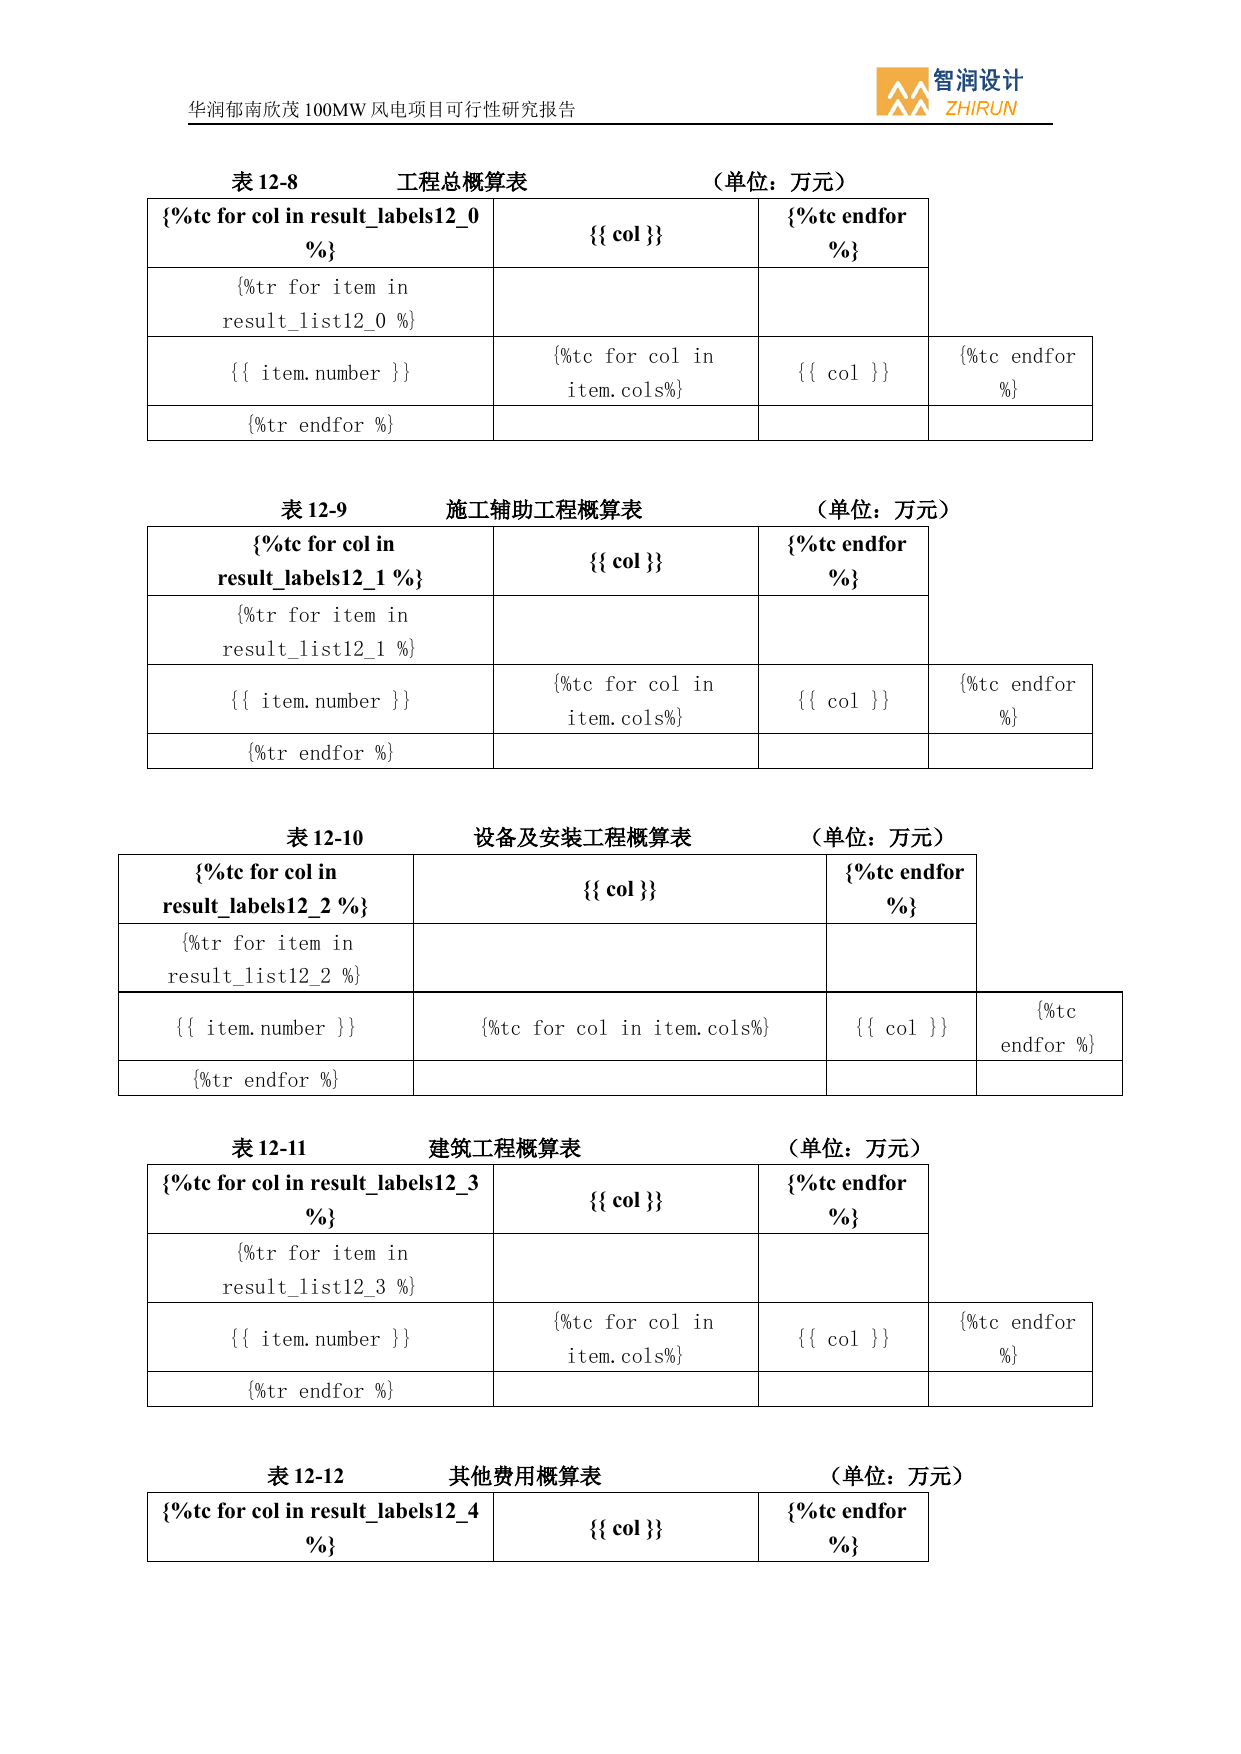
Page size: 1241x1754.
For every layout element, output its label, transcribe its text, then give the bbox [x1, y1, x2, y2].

table_cell {%tc endfor %} [977, 993, 1122, 1060]
table_cell {%tc for col in item.cols%} [494, 665, 758, 732]
table_cell [759, 596, 928, 663]
table_header {%tc for col in result_labels12_1 %} [148, 527, 493, 594]
table_cell {{ col }} [759, 665, 928, 732]
table_cell [414, 1061, 826, 1095]
table_cell {%tr endfor %} [119, 1061, 413, 1095]
table_cell [827, 924, 976, 991]
table_header {%tc endfor %} [827, 855, 976, 922]
table_cell [759, 268, 928, 336]
table_cell {%tr for item in result_list12_1 %} [148, 596, 493, 663]
table_cell [494, 1372, 758, 1406]
table_cell {%tc endfor %} [929, 665, 1092, 732]
table_header {%tc endfor %} [759, 1493, 928, 1561]
table_header {{ col }} [414, 855, 826, 922]
table_cell {%tc endfor %} [929, 1303, 1092, 1371]
table_cell [827, 1061, 976, 1095]
table_cell {%tr for item in result_list12_0 %} [148, 268, 493, 336]
table_header {{ col }} [494, 527, 758, 594]
table_cell {%tc for col in item.cols%} [414, 993, 826, 1060]
table_header {%tc for col in result_labels12_0 %} [148, 199, 493, 267]
table_cell {{ item.number }} [119, 993, 413, 1060]
table_header {%tc for col in result_labels12_2 %} [119, 855, 413, 922]
table_cell [759, 734, 928, 767]
table_cell [494, 596, 758, 663]
table_cell {%tr for item in result_list12_2 %} [119, 924, 413, 991]
text 表12-10 设备及安装工程概算表 （单位：万元） [187, 819, 1053, 853]
table_header {%tc endfor %} [759, 1165, 928, 1233]
table_header {{ col }} [494, 199, 758, 267]
table_cell {{ item.number }} [148, 1303, 493, 1371]
table_cell {%tc for col in item.cols%} [494, 337, 758, 405]
table_header {%tc endfor %} [759, 199, 928, 267]
table_cell {{ col }} [759, 337, 928, 405]
table_header {{ col }} [494, 1165, 758, 1233]
table_cell [929, 406, 1092, 440]
table_cell {%tr for item in result_list12_3 %} [148, 1234, 493, 1302]
text 表12-9 施工辅助工程概算表 （单位：万元） [187, 492, 1053, 526]
table_cell [414, 924, 826, 991]
picture [876, 65, 1024, 117]
table_cell [929, 1372, 1092, 1406]
table_cell [494, 734, 758, 767]
table_cell [977, 1061, 1122, 1095]
table_cell {%tr endfor %} [148, 406, 493, 440]
text 表12-11 建筑工程概算表 （单位：万元） [187, 1130, 1053, 1164]
table_cell [759, 406, 928, 440]
table_cell [494, 406, 758, 440]
text 表12-8 工程总概算表 （单位：万元） [187, 164, 1053, 198]
table_cell [494, 268, 758, 336]
table_cell {%tr endfor %} [148, 734, 493, 767]
table_cell {%tc endfor %} [929, 337, 1092, 405]
table_cell [494, 1234, 758, 1302]
table_header {{ col }} [494, 1493, 758, 1561]
table_cell {%tc for col in item.cols%} [494, 1303, 758, 1371]
table_cell {{ item.number }} [148, 665, 493, 732]
table_header {%tc for col in result_labels12_3 %} [148, 1165, 493, 1233]
table_cell {%tr endfor %} [148, 1372, 493, 1406]
table_cell [929, 734, 1092, 767]
text 表12-12 其他费用概算表 （单位：万元） [187, 1458, 1053, 1492]
table_cell [759, 1372, 928, 1406]
table_cell [759, 1234, 928, 1302]
table_header {%tc for col in result_labels12_4 %} [148, 1493, 493, 1561]
table_cell {{ col }} [827, 993, 976, 1060]
table_cell {{ col }} [759, 1303, 928, 1371]
table_header {%tc endfor %} [759, 527, 928, 594]
table_cell {{ item.number }} [148, 337, 493, 405]
